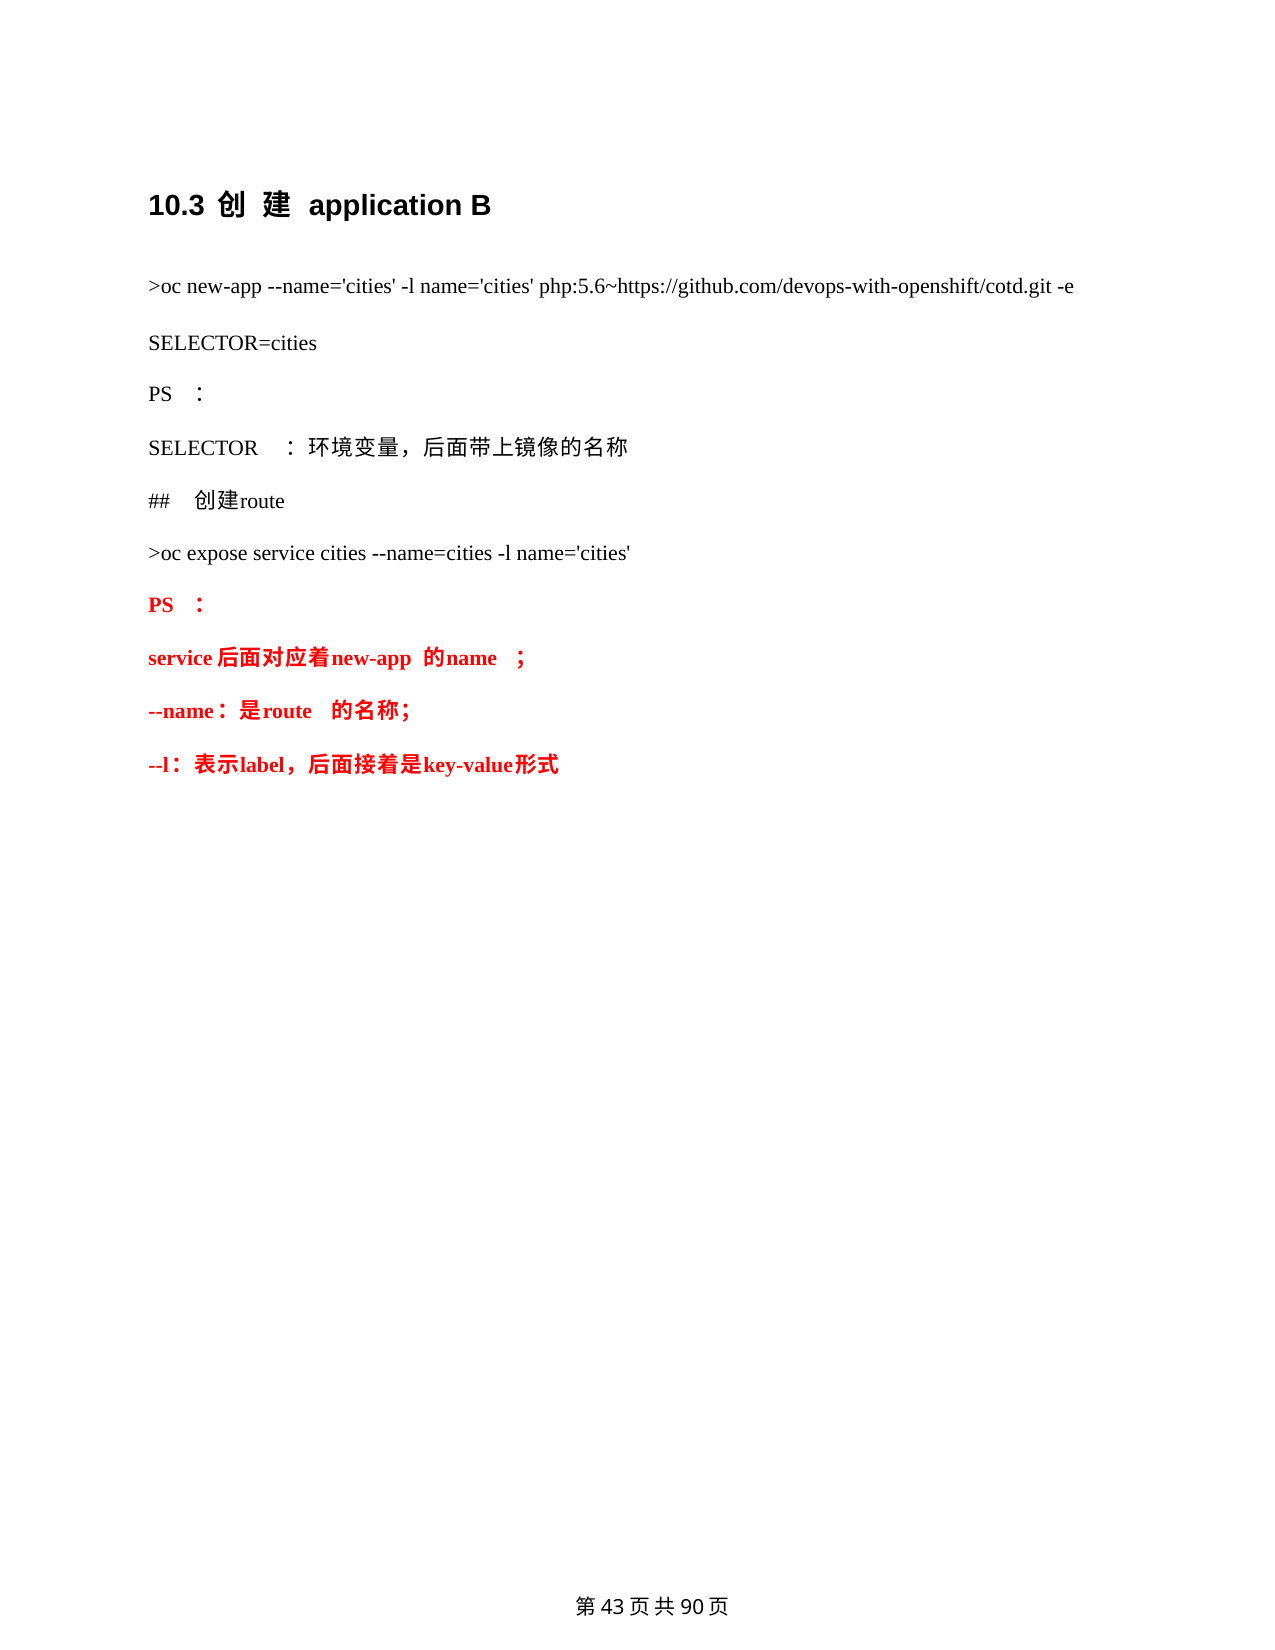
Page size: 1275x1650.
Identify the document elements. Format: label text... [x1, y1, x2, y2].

text SELECTOR ：环境变量，后面带上镜像的名称 [148, 427, 1156, 464]
text >oc new-app --name='cities' -l name='cities' php:5.6~https://github.com/devops-with-openshift/cotd.git -e SELECTOR=cities [148, 267, 1156, 361]
text --l：表示label，后面接着是key-value形式 [148, 744, 1156, 781]
subtitle 创建application B [148, 165, 1156, 240]
text ## 创建route [148, 480, 1156, 518]
text --name：是route的名称； [148, 690, 1156, 728]
text >oc expose service cities --name=cities -l name='cities' [148, 533, 1156, 571]
text PS： [148, 584, 1156, 621]
text service后面对应着new-app的name； [148, 637, 1156, 674]
text PS： [148, 373, 1156, 411]
